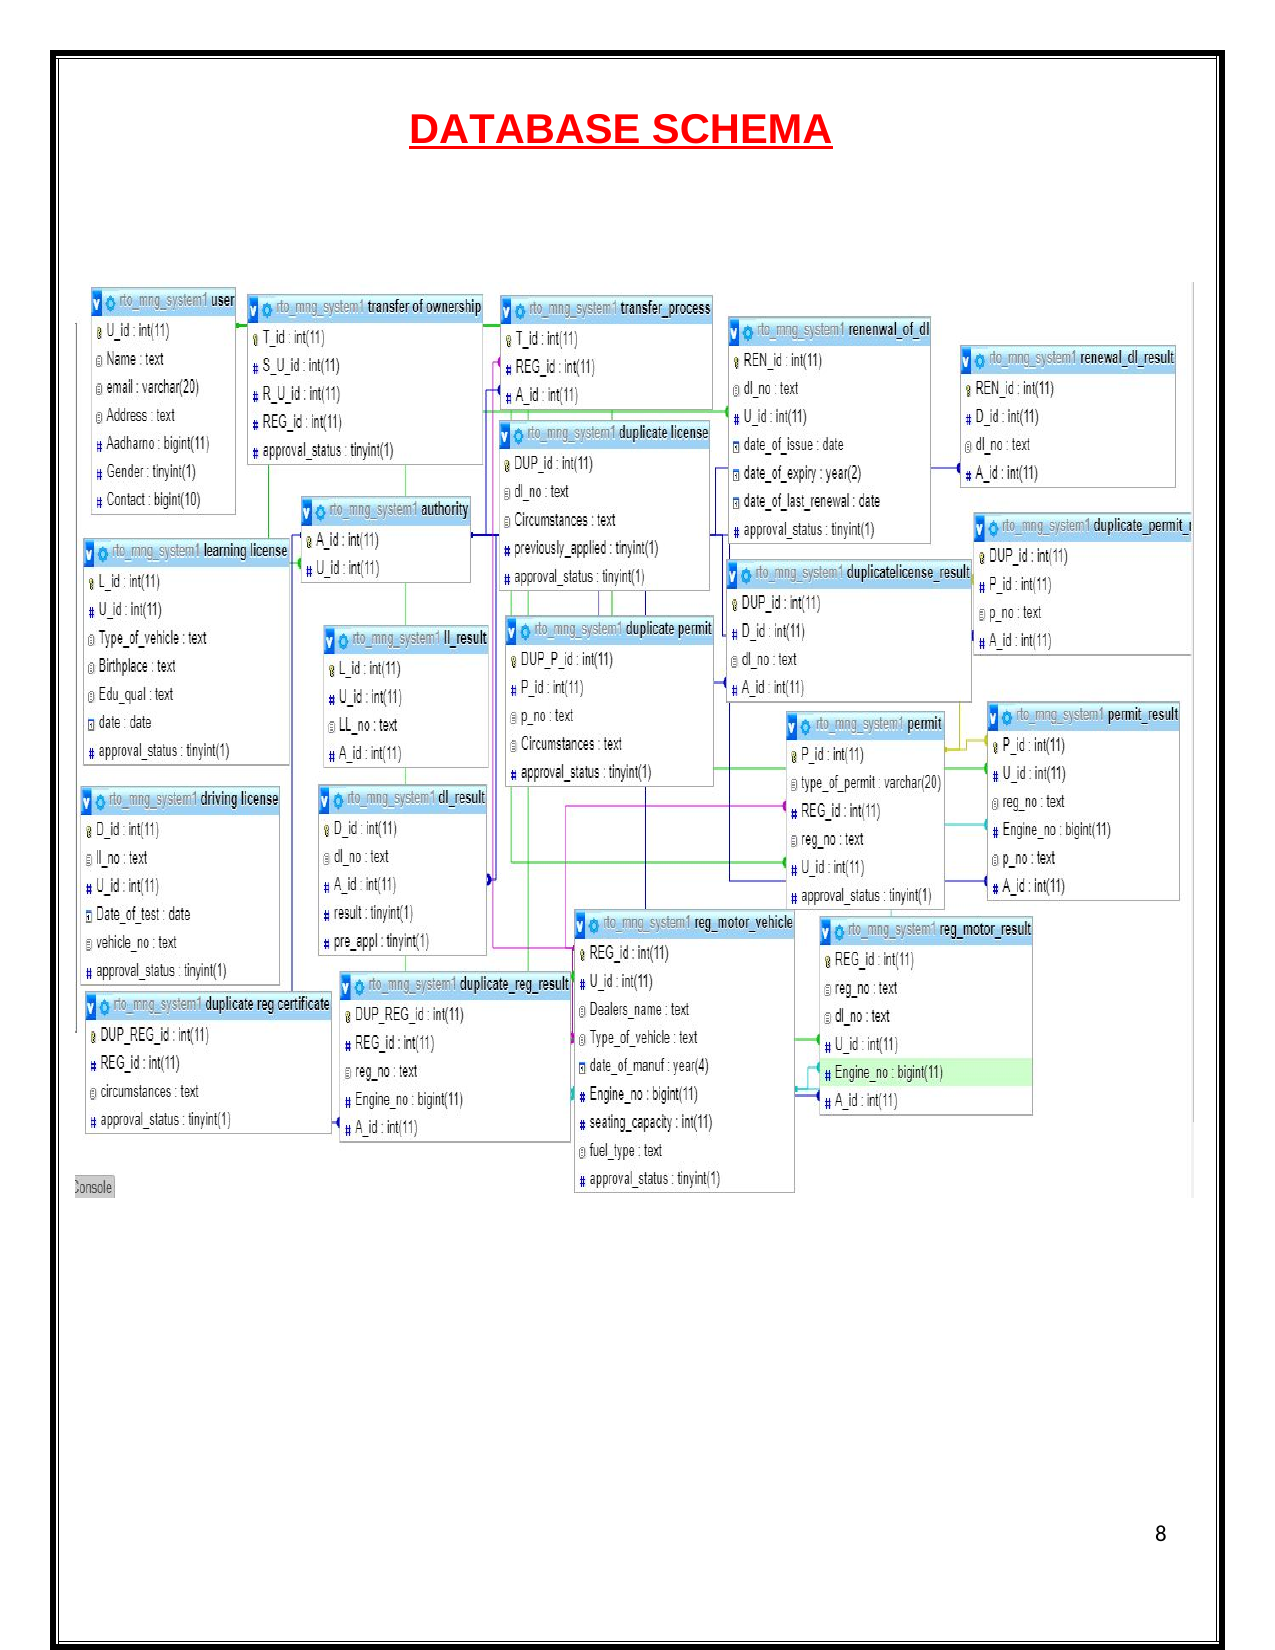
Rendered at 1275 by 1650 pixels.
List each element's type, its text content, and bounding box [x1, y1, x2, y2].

picture [75, 282, 1194, 1198]
text DATABASE SCHEMA [75, 105, 1167, 153]
